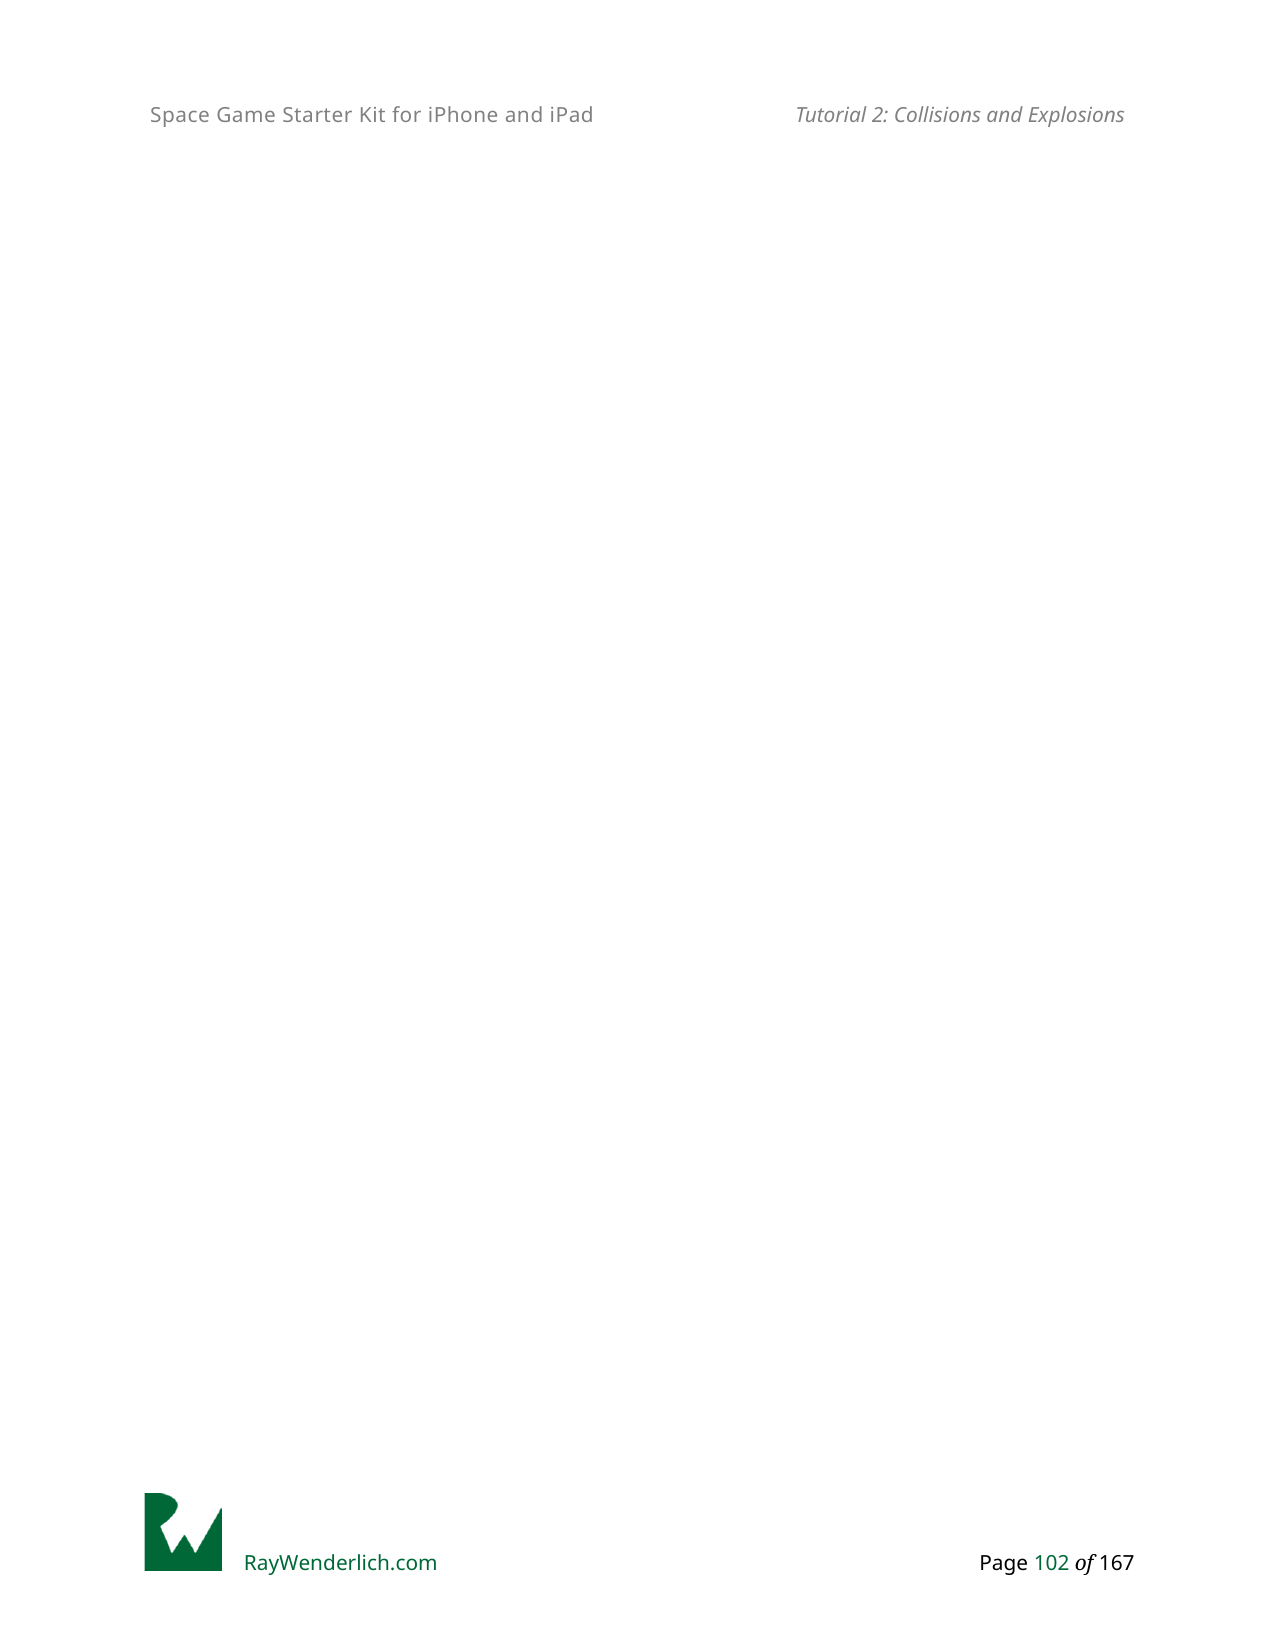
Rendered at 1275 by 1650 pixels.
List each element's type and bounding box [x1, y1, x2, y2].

picture [144, 1493, 222, 1571]
